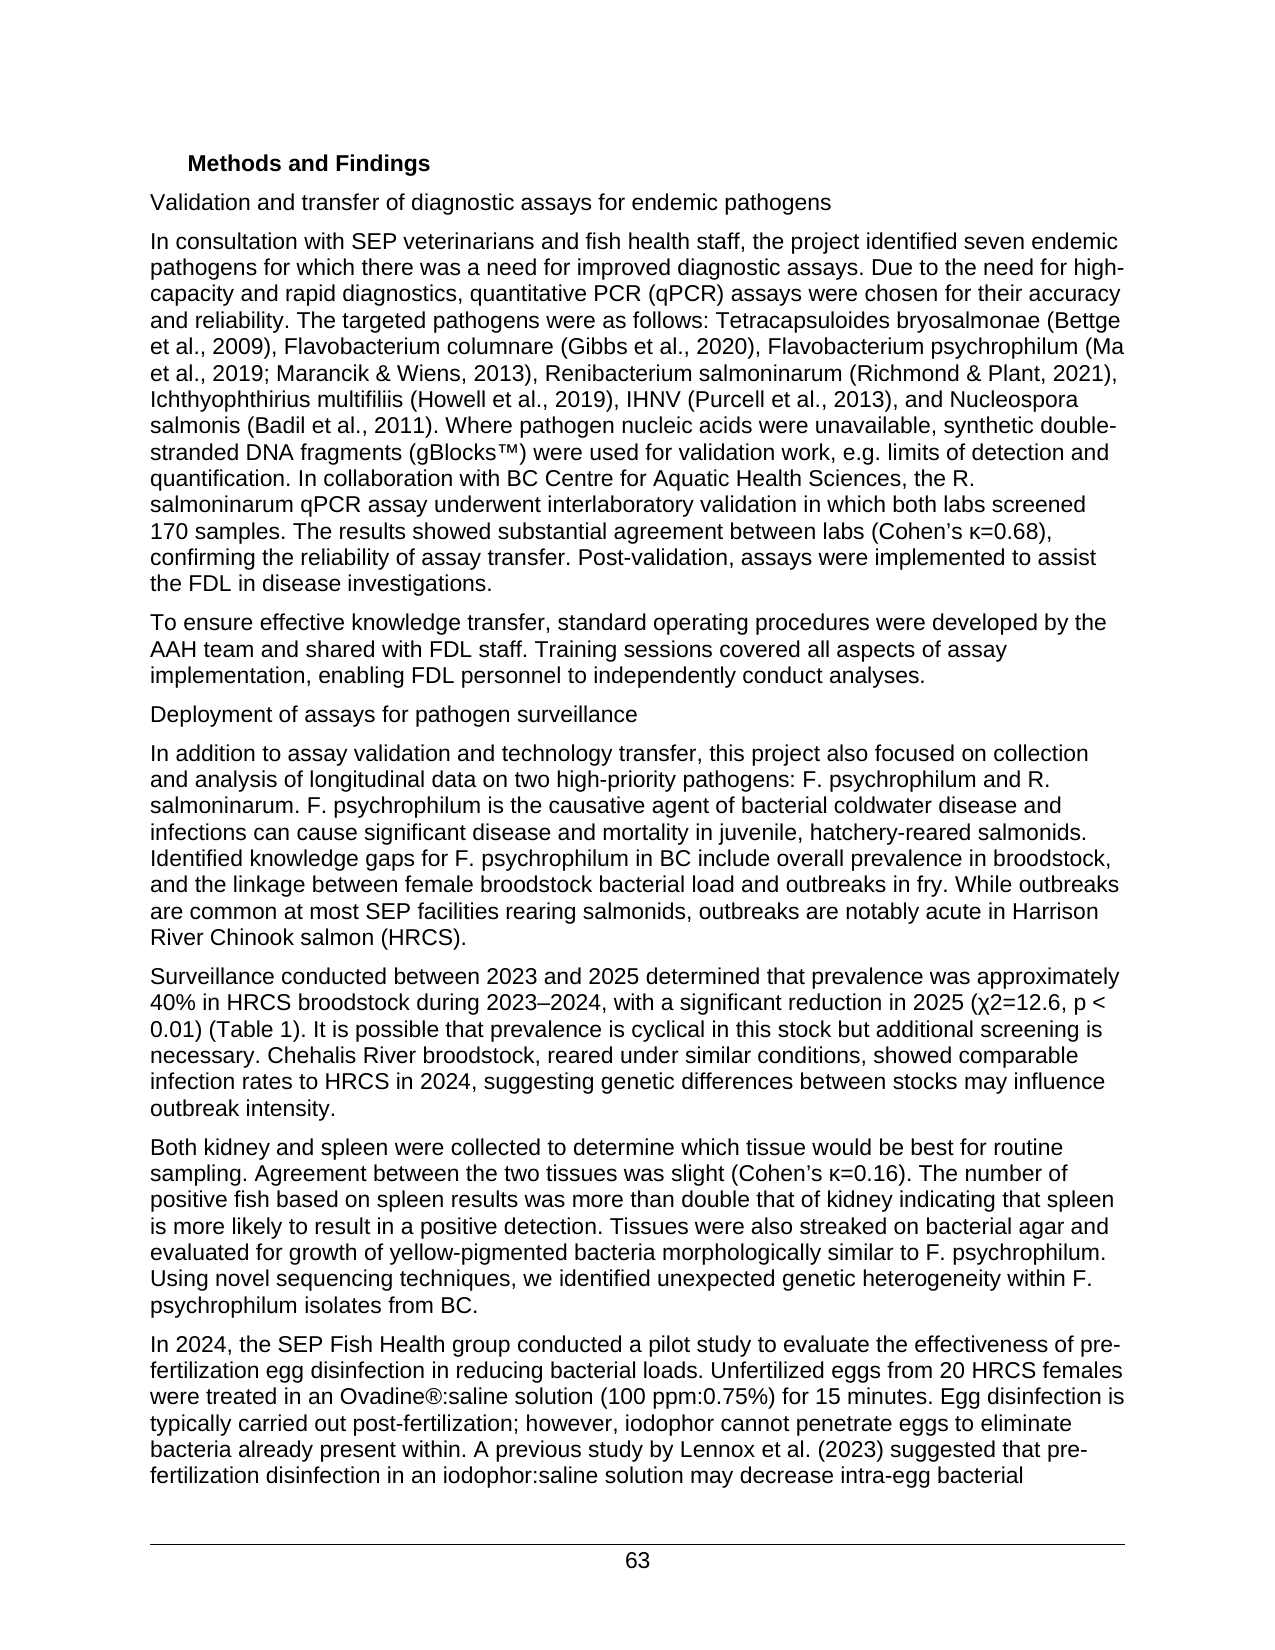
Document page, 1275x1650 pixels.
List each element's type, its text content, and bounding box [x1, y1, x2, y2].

text In consultation with SEP veterinarians and fish health staff, the project identified seven endemic pathogens for which there was a need for improved diagnostic assays. Due to the need for high-capacity and rapid diagnostics, quantitative PCR (qPCR) assays were chosen for their accuracy and reliability. The targeted pathogens were as follows: Tetracapsuloides bryosalmonae (Bettge et al., 2009), Flavobacterium columnare (Gibbs et al., 2020), Flavobacterium psychrophilum (Ma et al., 2019; Marancik & Wiens, 2013), Renibacterium salmoninarum (Richmond & Plant, 2021), Ichthyophthirius multifiliis (Howell et al., 2019), IHNV (Purcell et al., 2013), and Nucleospora salmonis (Badil et al., 2011). Where pathogen nucleic acids were unavailable, synthetic double-stranded DNA fragments (gBlocks™) were used for validation work, e.g. limits of detection and quantification. In collaboration with BC Centre for Aquatic Health Sciences, the R. salmoninarum qPCR assay underwent interlaboratory validation in which both labs screened 170 samples. The results showed substantial agreement between labs (Cohen’s κ=0.68), confirming the reliability of assay transfer. Post-validation, assays were implemented to assist the FDL in disease investigations. [150, 228, 1125, 597]
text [150, 1331, 1125, 1489]
text Both kidney and spleen were collected to determine which tissue would be best for routine sampling. Agreement between the two tissues was slight (Cohen’s κ=0.16). The number of positive fish based on spleen results was more than double that of kidney indicating that spleen is more likely to result in a positive detection. Tissues were also streaked on bacterial agar and evaluated for growth of yellow-pigmented bacteria morphologically similar to F. psychrophilum. Using novel sequencing techniques, we identified unexpected genetic heterogeneity within F. psychrophilum isolates from BC. [150, 1133, 1125, 1318]
subtitle Methods and Findings [187, 150, 1125, 176]
text Validation and transfer of diagnostic assays for endemic pathogens [150, 189, 1125, 215]
text Deployment of assays for pathogen surveillance [150, 701, 1125, 727]
text Surveillance conducted between 2023 and 2025 determined that prevalence was approximately 40% in HRCS broodstock during 2023–2024, with a significant reduction in 2025 (χ2=12.6, p < 0.01) (Table 1). It is possible that prevalence is cyclical in this stock but additional screening is necessary. Chehalis River broodstock, reared under similar conditions, showed comparable infection rates to HRCS in 2024, suggesting genetic differences between stocks may influence outbreak intensity. [150, 963, 1125, 1121]
text To ensure effective knowledge transfer, standard operating procedures were developed by the AAH team and shared with FDL staff. Training sessions covered all aspects of assay implementation, enabling FDL personnel to independently conduct analyses. [150, 609, 1125, 688]
text In addition to assay validation and technology transfer, this project also focused on collection and analysis of longitudinal data on two high-priority pathogens: F. psychrophilum and R. salmoninarum. F. psychrophilum is the causative agent of bacterial coldwater disease and infections can cause significant disease and mortality in juvenile, hatchery-reared salmonids. Identified knowledge gaps for F. psychrophilum in BC include overall prevalence in broodstock, and the linkage between female broodstock bacterial load and outbreaks in fry. While outbreaks are common at most SEP facilities rearing salmonids, outbreaks are notably acute in Harrison River Chinook salmon (HRCS). [150, 739, 1125, 950]
